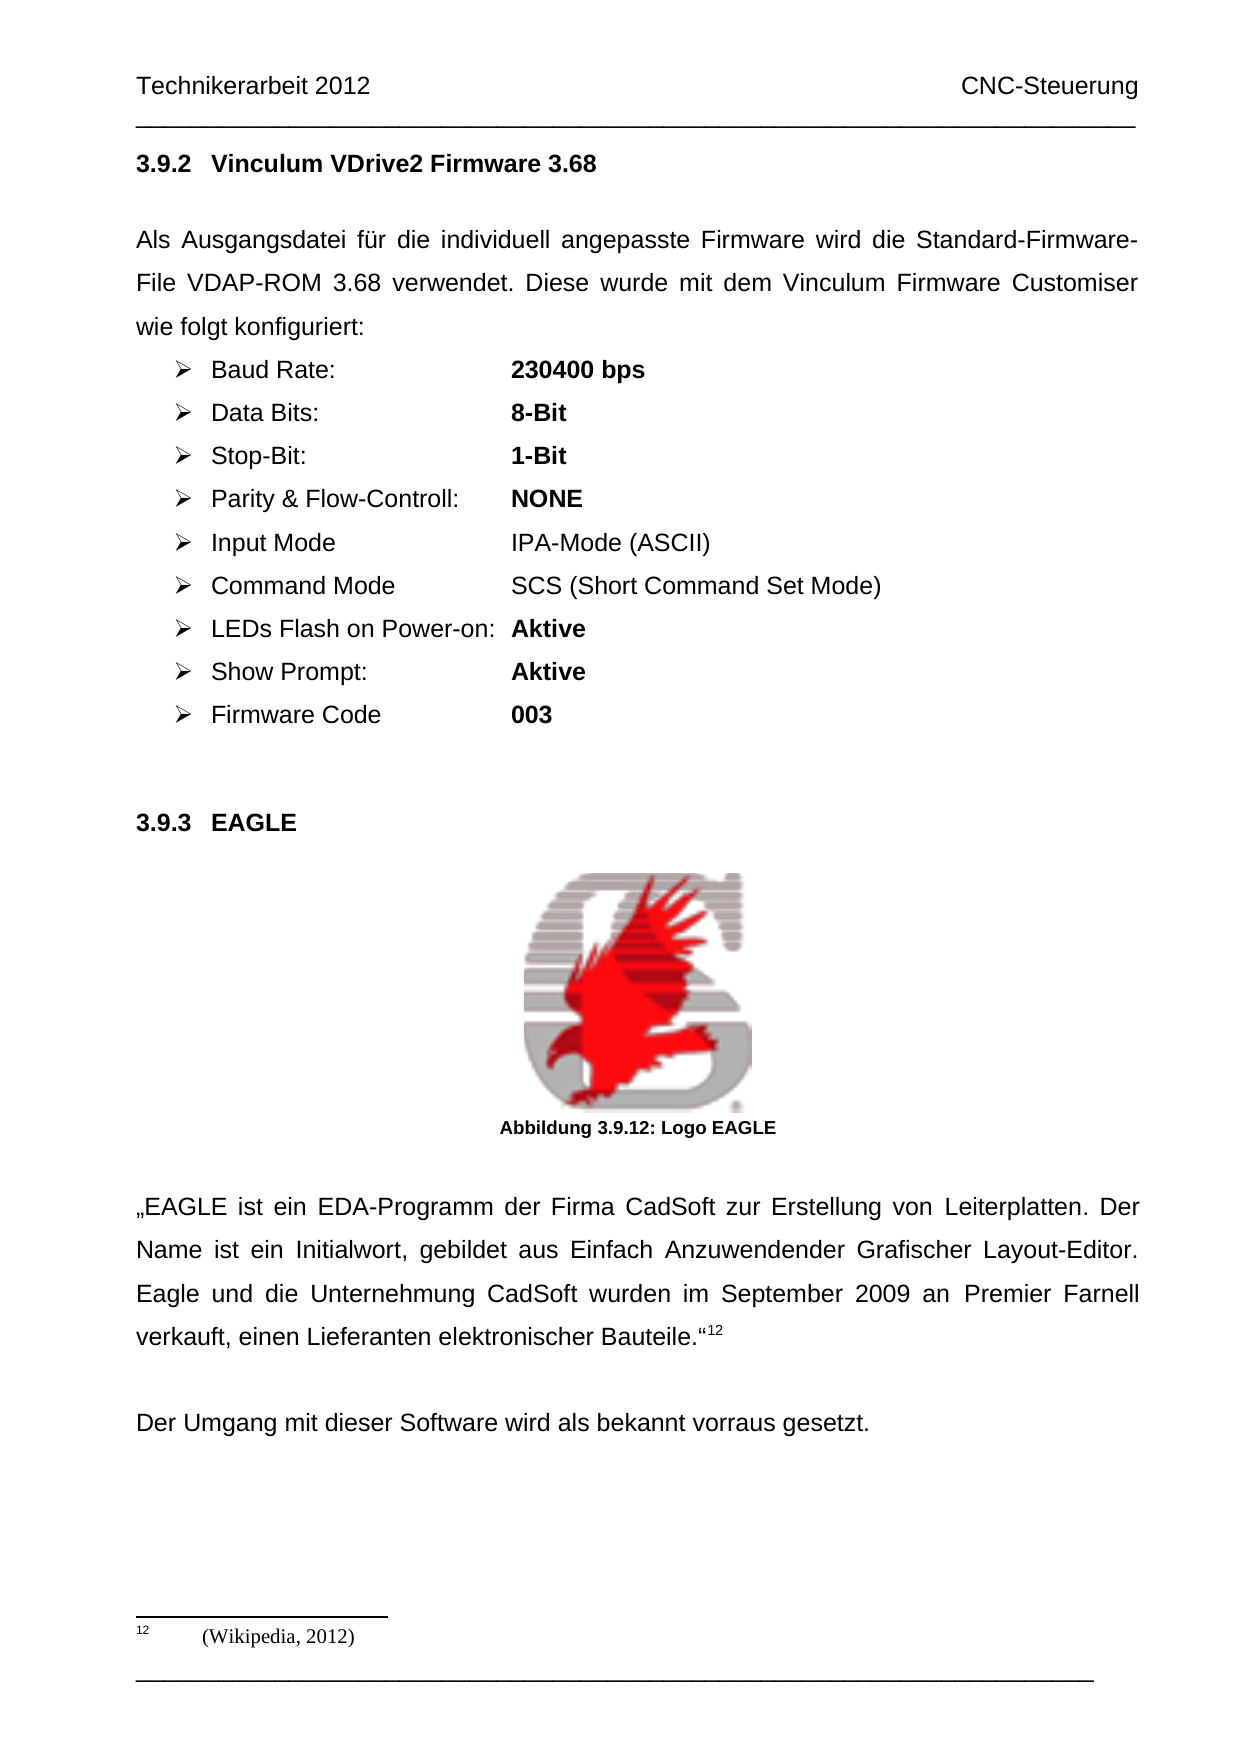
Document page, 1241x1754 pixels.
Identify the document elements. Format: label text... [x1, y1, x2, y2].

list Input Mode IPA-Mode (ASCII) [173, 528, 1140, 556]
picture [523, 873, 752, 1113]
text Als Ausgangsdatei für die individuell angepasste Firmware wird die Standard-Firmware-File VDAP-ROM 3.68 verwendet. Diese wurde mit dem Vinculum Firmware Customiser wie folgt konfiguriert: [136, 225, 1140, 340]
list Show Prompt: Aktive [173, 657, 1140, 686]
list Stop-Bit: 1-Bit [173, 441, 1140, 470]
list Baud Rate: 230400 bps [173, 355, 1140, 383]
list LEDs Flash on Power-on: Aktive [173, 614, 1140, 643]
list Data Bits: 8-Bit [173, 398, 1140, 427]
list Command Mode SCS (Short Command Set Mode) [173, 571, 1140, 600]
list Firmware Code 003 [173, 701, 1140, 729]
text Der Umgang mit dieser Software wird als bekannt vorraus gesetzt. [136, 1408, 1140, 1437]
text „EAGLE ist ein EDA-Programm der Firma CadSoft zur Erstellung von Leiterplatten. Der Name ist ein Initialwort, gebildet aus Einfach Anzuwendender Grafischer Layout-Editor. Eagle und die Unternehmung CadSoft wurden im September 2009 an Premier Farnell verkauft, einen Lieferanten elektronischer Bauteile.“ [136, 1192, 1140, 1351]
list Parity & Flow-Controll: NONE [173, 484, 1140, 513]
subtitle EAGLE [136, 808, 1140, 836]
subtitle Vinculum VDrive2 Firmware 3.68 [136, 149, 1140, 178]
